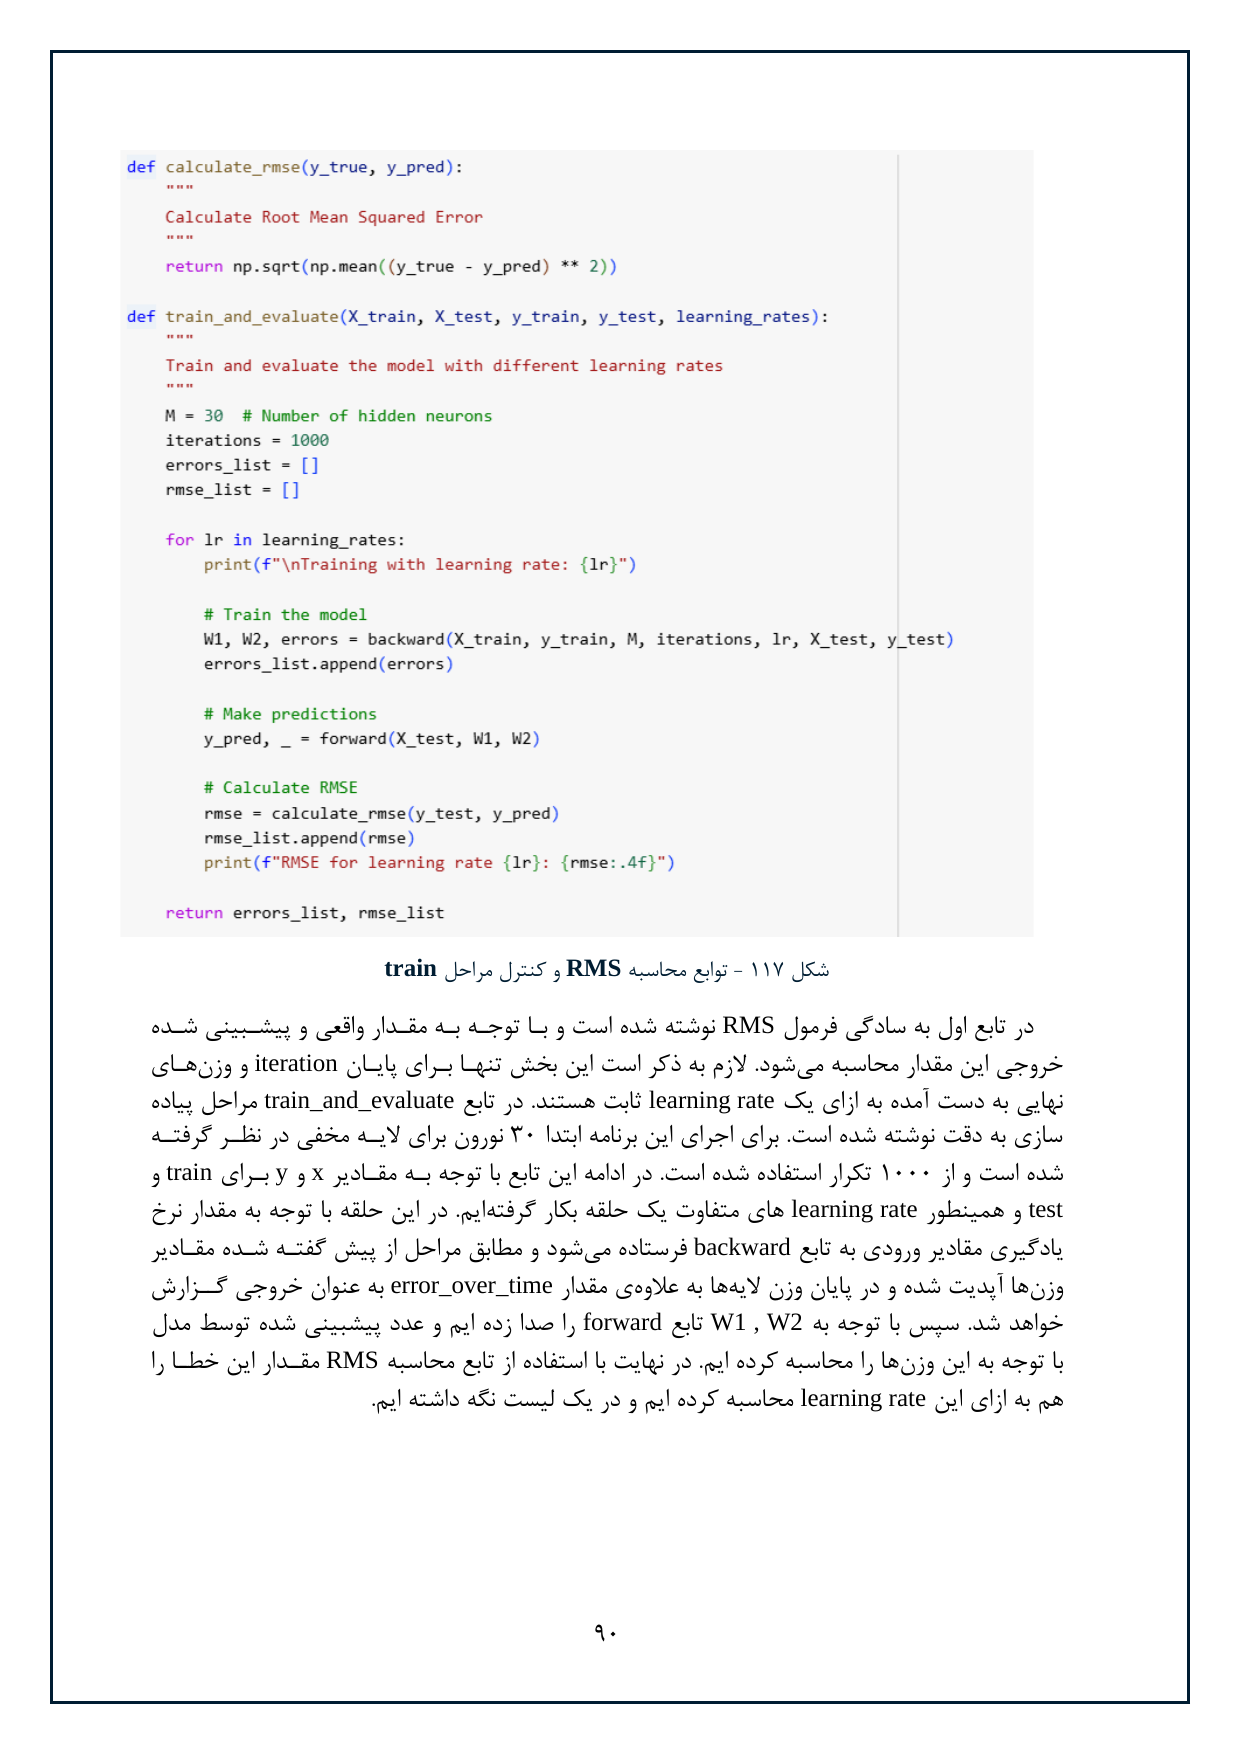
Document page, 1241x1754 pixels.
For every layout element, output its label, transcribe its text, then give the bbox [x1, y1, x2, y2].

picture [120, 150, 1034, 937]
text شکل 117 - توابع محاسبه RMS و کنترل مراحل train [150, 953, 1063, 985]
text در تابع اول به سادگی فرمول RMS نوشته شده است و با توجه به مقدار واقعی و پیشبینی شده خروجی این مقدار محاسبه می‌شود. لازم به ذکر است این بخش تنها برای پایان iteration و وزن‌های نهایی به دست آمده به ازای یک learning rate ثابت هستند. در تابع train_and_evaluate مراحل پیاده سازی به دقت نوشته شده است. برای اجرای این برنامه ابتدا 30 نورون برای لایه مخفی در نظر گرفته شده است و از 1000 تکرار استفاده شده است. در ادامه این تابع با توجه به مقادیر x و y برای train و test و همینطور learning rate های متفاوت یک حلقه بکار گرفته‌ایم. در این حلقه با توجه به مقدار نرخ یادگیری مقادیر ورودی به تابع backward فرستاده می‌شود و مطابق مراحل از پیش گفته شده مقادیر وزن‌ها آپدیت شده و در پایان وزن لایه‌ها به علاوه‌ی مقدار error_over_time به عنوان خروجی گزارش خواهد شد. سپس با توجه به W1 , W2 تابع forward را صدا زده ایم و عدد پیشبینی شده توسط مدل با توجه به این وزن‌ها را محاسبه کرده ایم. در نهایت با استفاده از تابع محاسبه RMS مقدار این خطا را هم به ازای این learning rate محاسبه کرده ایم و در یک لیست نگه داشته ایم. [150, 1010, 1063, 1416]
